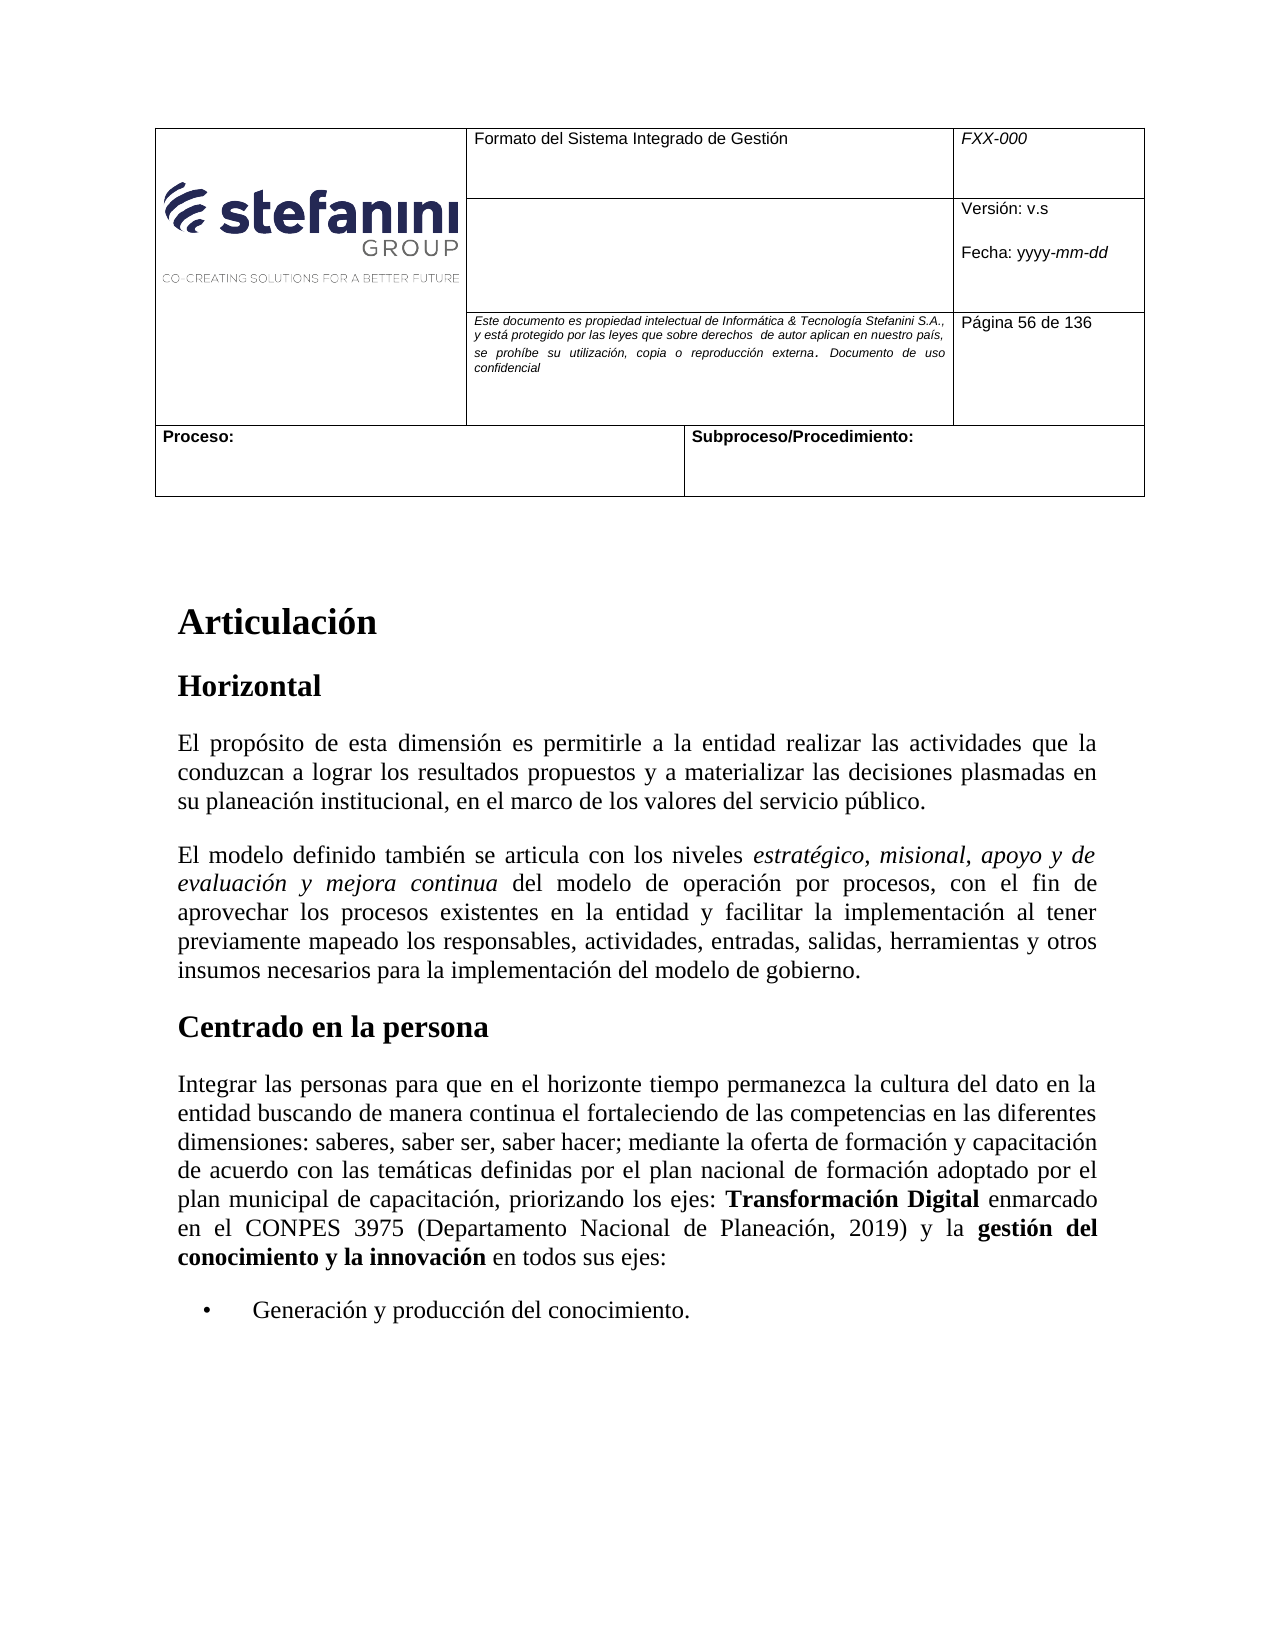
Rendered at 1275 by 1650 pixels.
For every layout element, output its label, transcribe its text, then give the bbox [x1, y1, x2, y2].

text El modelo definido también se articula con los niveles estratégico, misional, apoyo y de evaluación y mejora continua del modelo de operación por procesos, con el fin de aprovechar los procesos existentes en la entidad y facilitar la implementación al tener previamente mapeado los responsables, actividades, entradas, salidas, herramientas y otros insumos necesarios para la implementación del modelo de gobierno. [177, 840, 1098, 983]
picture [162, 182, 460, 286]
subtitle Articulación [177, 599, 1098, 642]
subtitle Centrado en la persona [177, 1008, 1098, 1044]
subtitle Horizontal [177, 667, 1098, 703]
text El propósito de esta dimensión es permitirle a la entidad realizar las actividades que la conduzcan a lograr los resultados propuestos y a materializar las decisiones plasmadas en su planeación institucional, en el marco de los valores del servicio público. [177, 728, 1098, 815]
text Integrar las personas para que en el horizonte tiempo permanezca la cultura del dato en la entidad buscando de manera continua el fortaleciendo de las competencias en las diferentes dimensiones: saberes, saber ser, saber hacer; mediante la oferta de formación y capacitación de acuerdo con las temáticas definidas por el plan nacional de formación adoptado por el plan municipal de capacitación, priorizando los ejes: Transformación Digital enmarcado en el CONPES 3975 (Departamento Nacional de Planeación, 2019) y la gestión del conocimiento y la innovación en todos sus ejes: [177, 1069, 1098, 1271]
list Generación y producción del conocimiento. [202, 1296, 1098, 1324]
